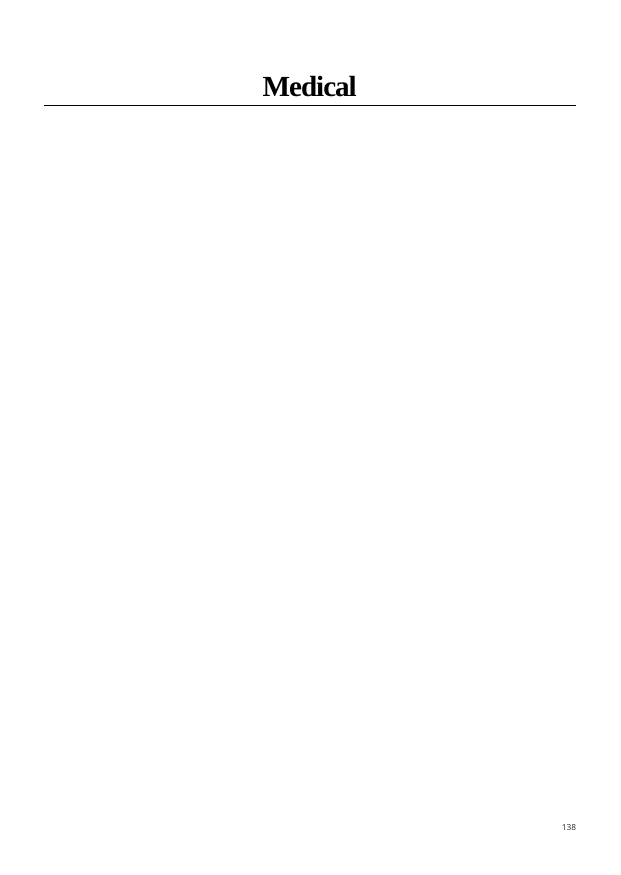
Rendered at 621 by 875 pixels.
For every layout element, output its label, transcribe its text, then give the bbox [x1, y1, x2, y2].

subtitle Medical [44, 69, 576, 105]
